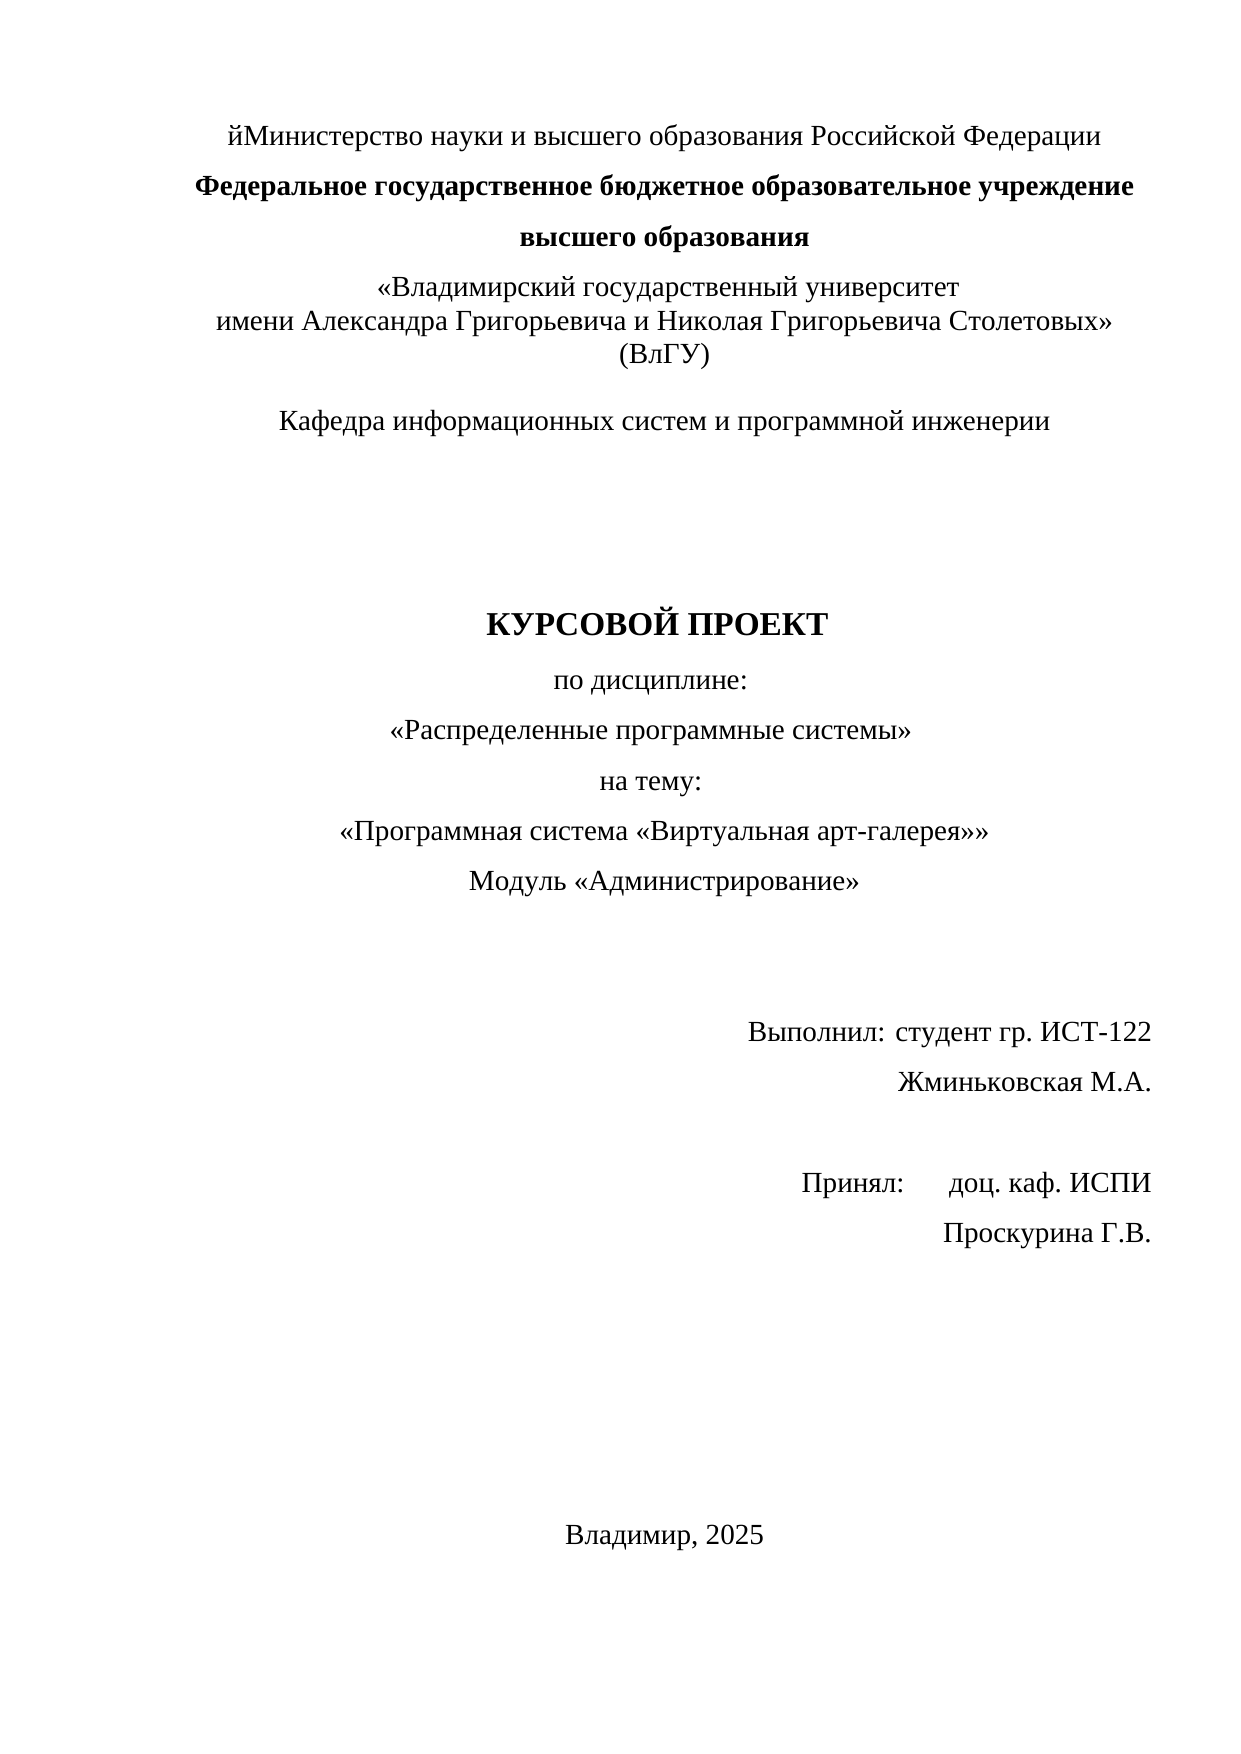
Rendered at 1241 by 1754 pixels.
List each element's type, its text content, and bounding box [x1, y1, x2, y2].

text «Распределенные программные системы» [177, 712, 1124, 746]
text Кафедра информационных систем и программной инженерии [177, 403, 1152, 437]
text Принял: доц. каф. ИСПИ [177, 1165, 1152, 1199]
text Выполнил: студент гр. ИСТ-122 [177, 1014, 1152, 1048]
text по дисциплине: [177, 662, 1124, 696]
text Модуль «Администрирование» [177, 863, 1152, 897]
text имени Александра Григорьевича и Николая Григорьевича Столетовых» (ВлГУ) [177, 303, 1152, 370]
text КУРСОВОЙ ПРОЕКТ [177, 604, 1122, 643]
text Владимир, 2025 [177, 1517, 1152, 1551]
text «Программная система «Виртуальная арт-галерея»» [177, 813, 1152, 846]
text йМинистерство науки и высшего образования Российской Федерации Федеральное государственное бюджетное образовательное учреждение высшего образования [177, 118, 1152, 252]
text на тему: [177, 763, 1124, 796]
text Жминьковская М.А. [177, 1064, 1152, 1098]
text Проскурина Г.В. [177, 1215, 1152, 1249]
text «Владимирский государственный университет [177, 269, 1152, 303]
